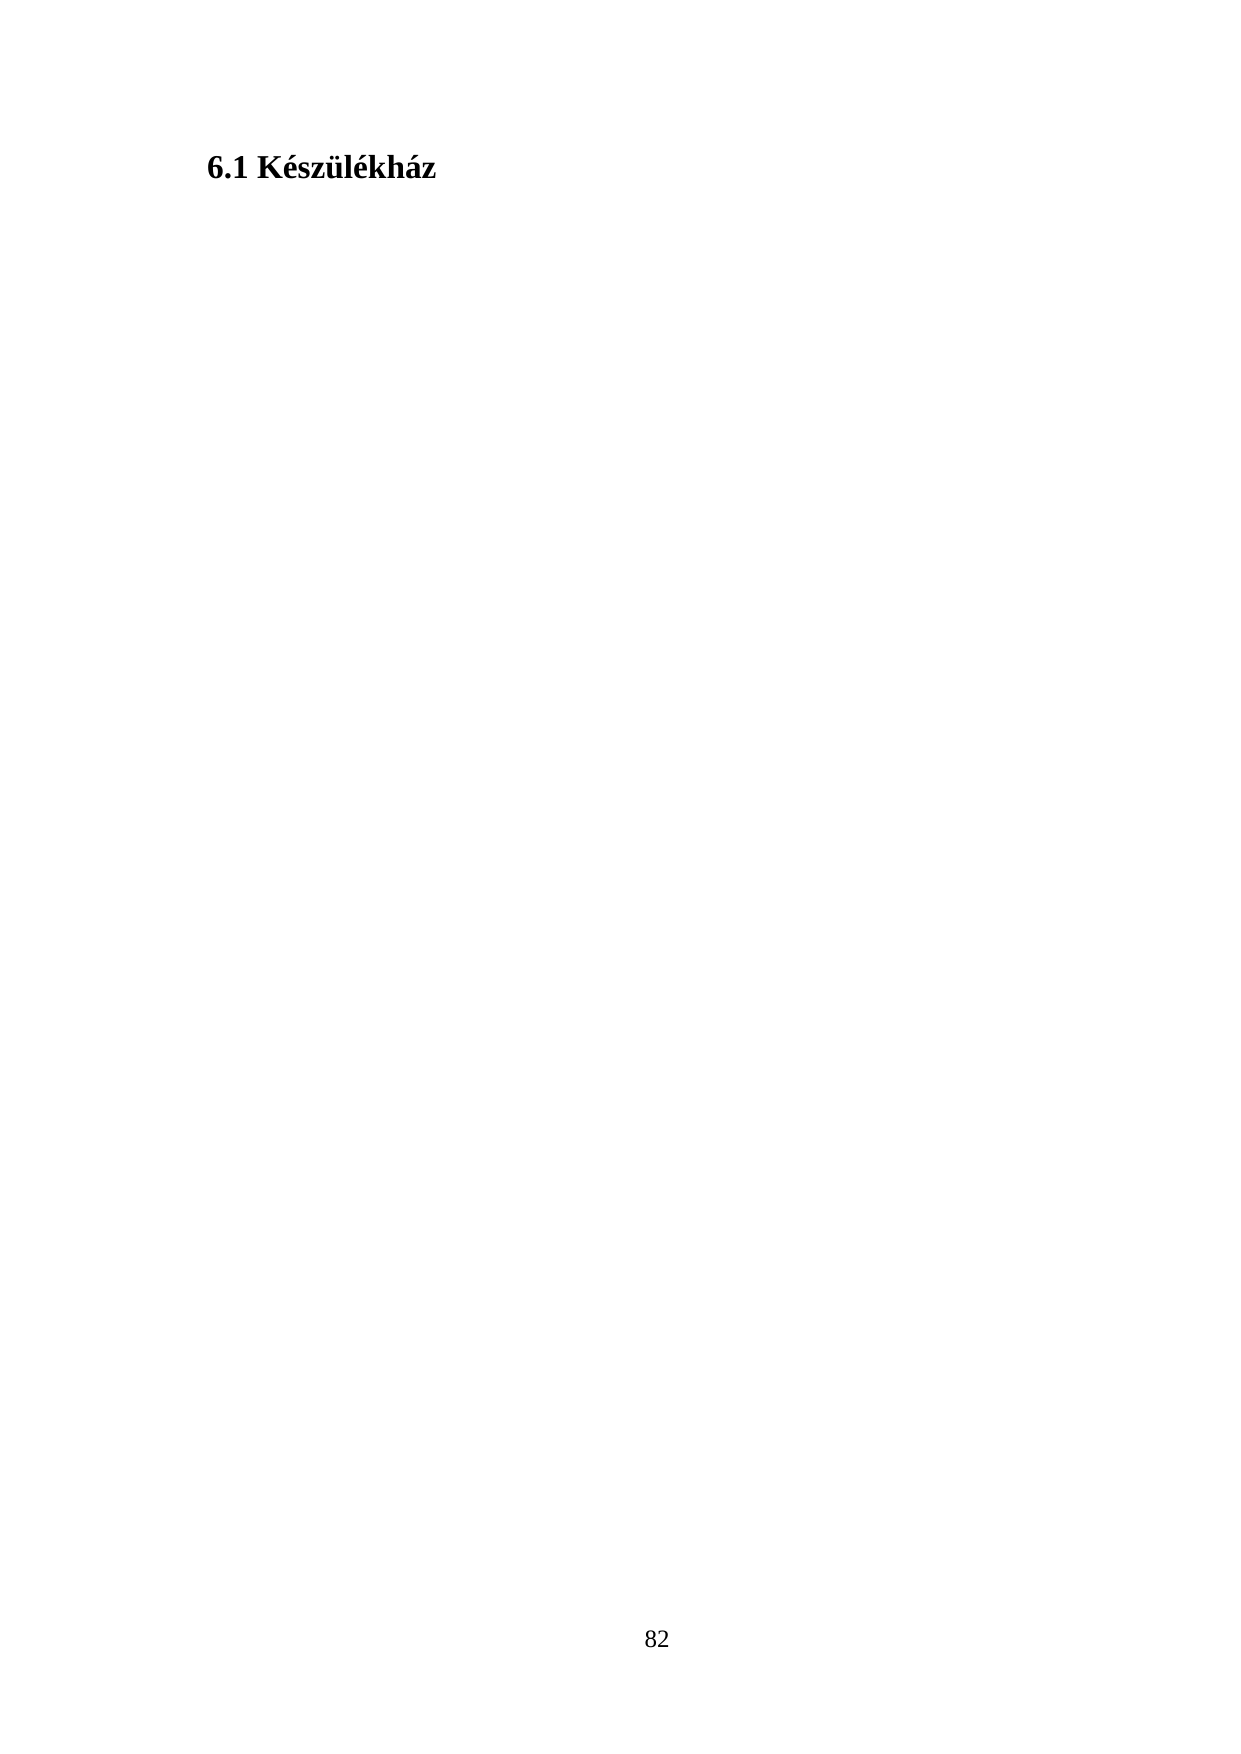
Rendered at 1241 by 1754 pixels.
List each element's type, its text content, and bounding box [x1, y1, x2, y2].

subtitle Készülékház [207, 148, 1092, 186]
